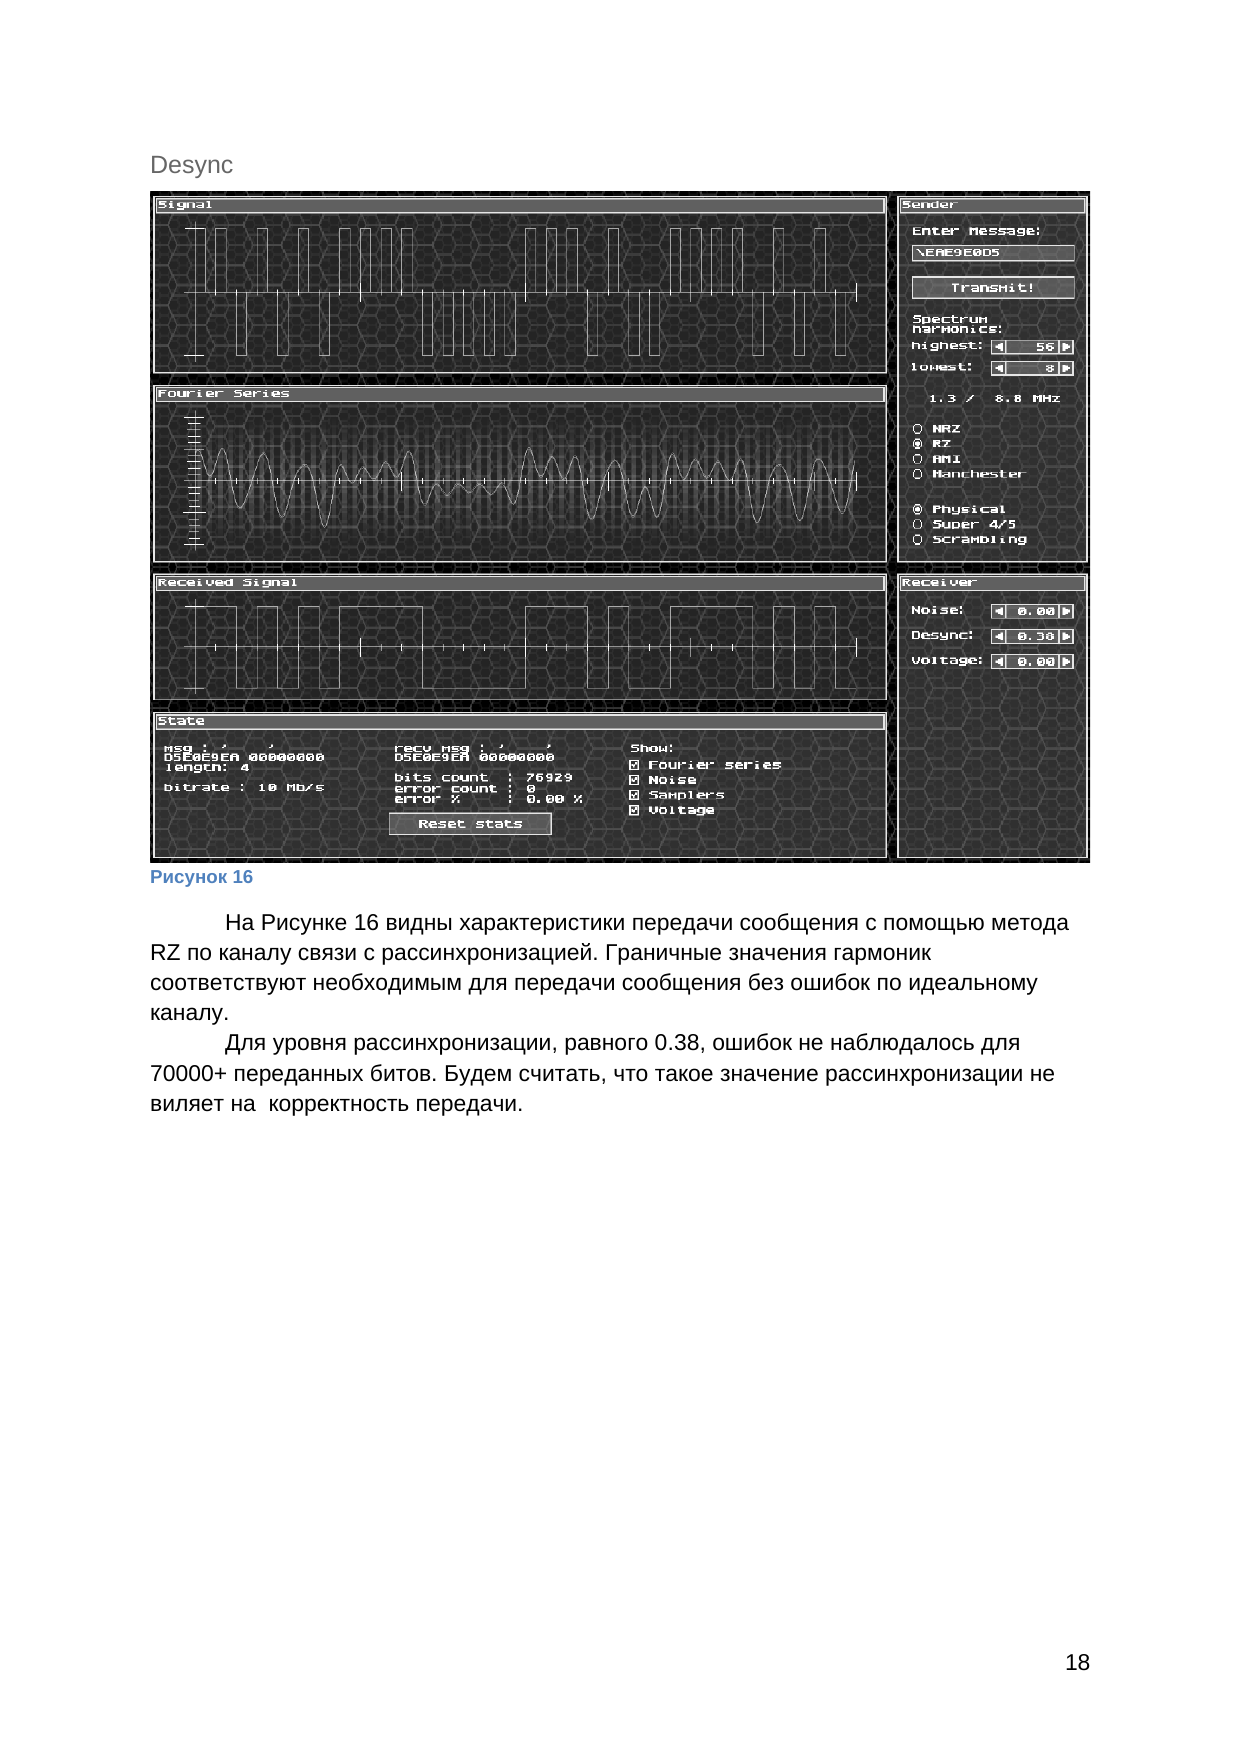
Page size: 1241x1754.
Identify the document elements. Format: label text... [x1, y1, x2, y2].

text Для уровня рассинхронизации, равного 0.38, ошибок не наблюдалось для 70000+ переданных битов. Будем считать, что такое значение рассинхронизации не виляет на корректность передачи. [150, 1029, 1090, 1116]
text На Рисунке 16 видны характеристики передачи сообщения с помощью метода RZ по каналу связи с рассинхронизацией. Граничные значения гармоник соответствуют необходимым для передачи сообщения без ошибок по идеальному каналу. [150, 908, 1090, 1025]
text Рисунок 16 [150, 866, 1090, 888]
subtitle Desync [150, 150, 1090, 179]
picture [150, 191, 1091, 863]
